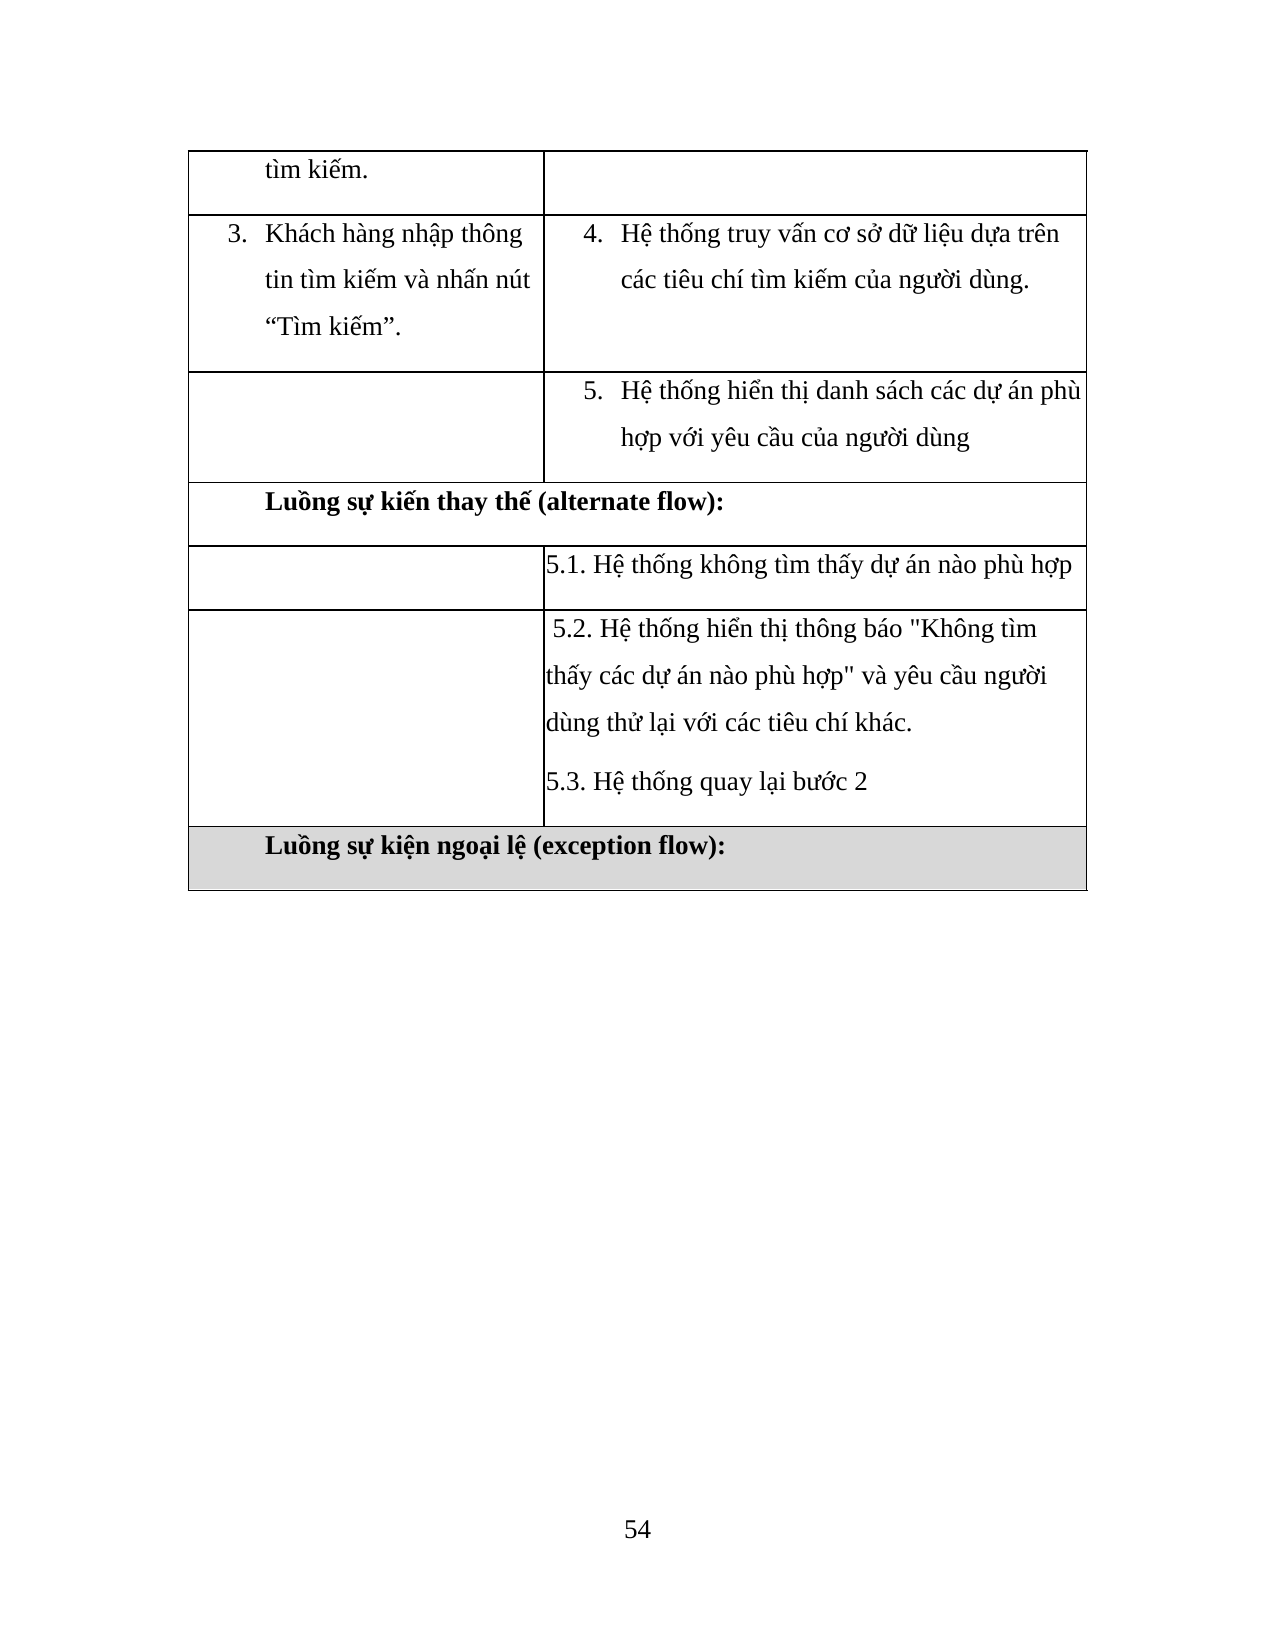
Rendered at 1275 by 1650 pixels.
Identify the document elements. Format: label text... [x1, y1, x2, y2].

table_cell Khách hàng nhập thông tin tìm kiếm và nhấn nút “Tìm kiếm”. [189, 216, 543, 371]
table_cell [189, 611, 543, 826]
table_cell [189, 152, 543, 214]
table_cell 5.2. Hệ thống hiển thị thông báo "Không tìm thấy các dự án nào phù hợp" và yêu cầu người dùng thử lại với các tiêu chí khác. 5.3. Hệ thống quay lại bước 2 [545, 611, 1086, 826]
table_cell [189, 547, 543, 609]
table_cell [545, 152, 1086, 214]
table_cell Luồng sự kiện ngoại lệ (exception flow): [189, 827, 1086, 889]
table_cell 5.1. Hệ thống không tìm thấy dự án nào phù hợp [545, 547, 1086, 609]
table_cell Hệ thống hiển thị danh sách các dự án phù hợp với yêu cầu của người dùng [545, 373, 1086, 482]
table_cell Hệ thống truy vấn cơ sở dữ liệu dựa trên các tiêu chí tìm kiếm của người dùng. [545, 216, 1086, 371]
table_cell [189, 373, 543, 482]
table_cell Luồng sự kiến thay thế (alternate flow): [189, 483, 1086, 545]
